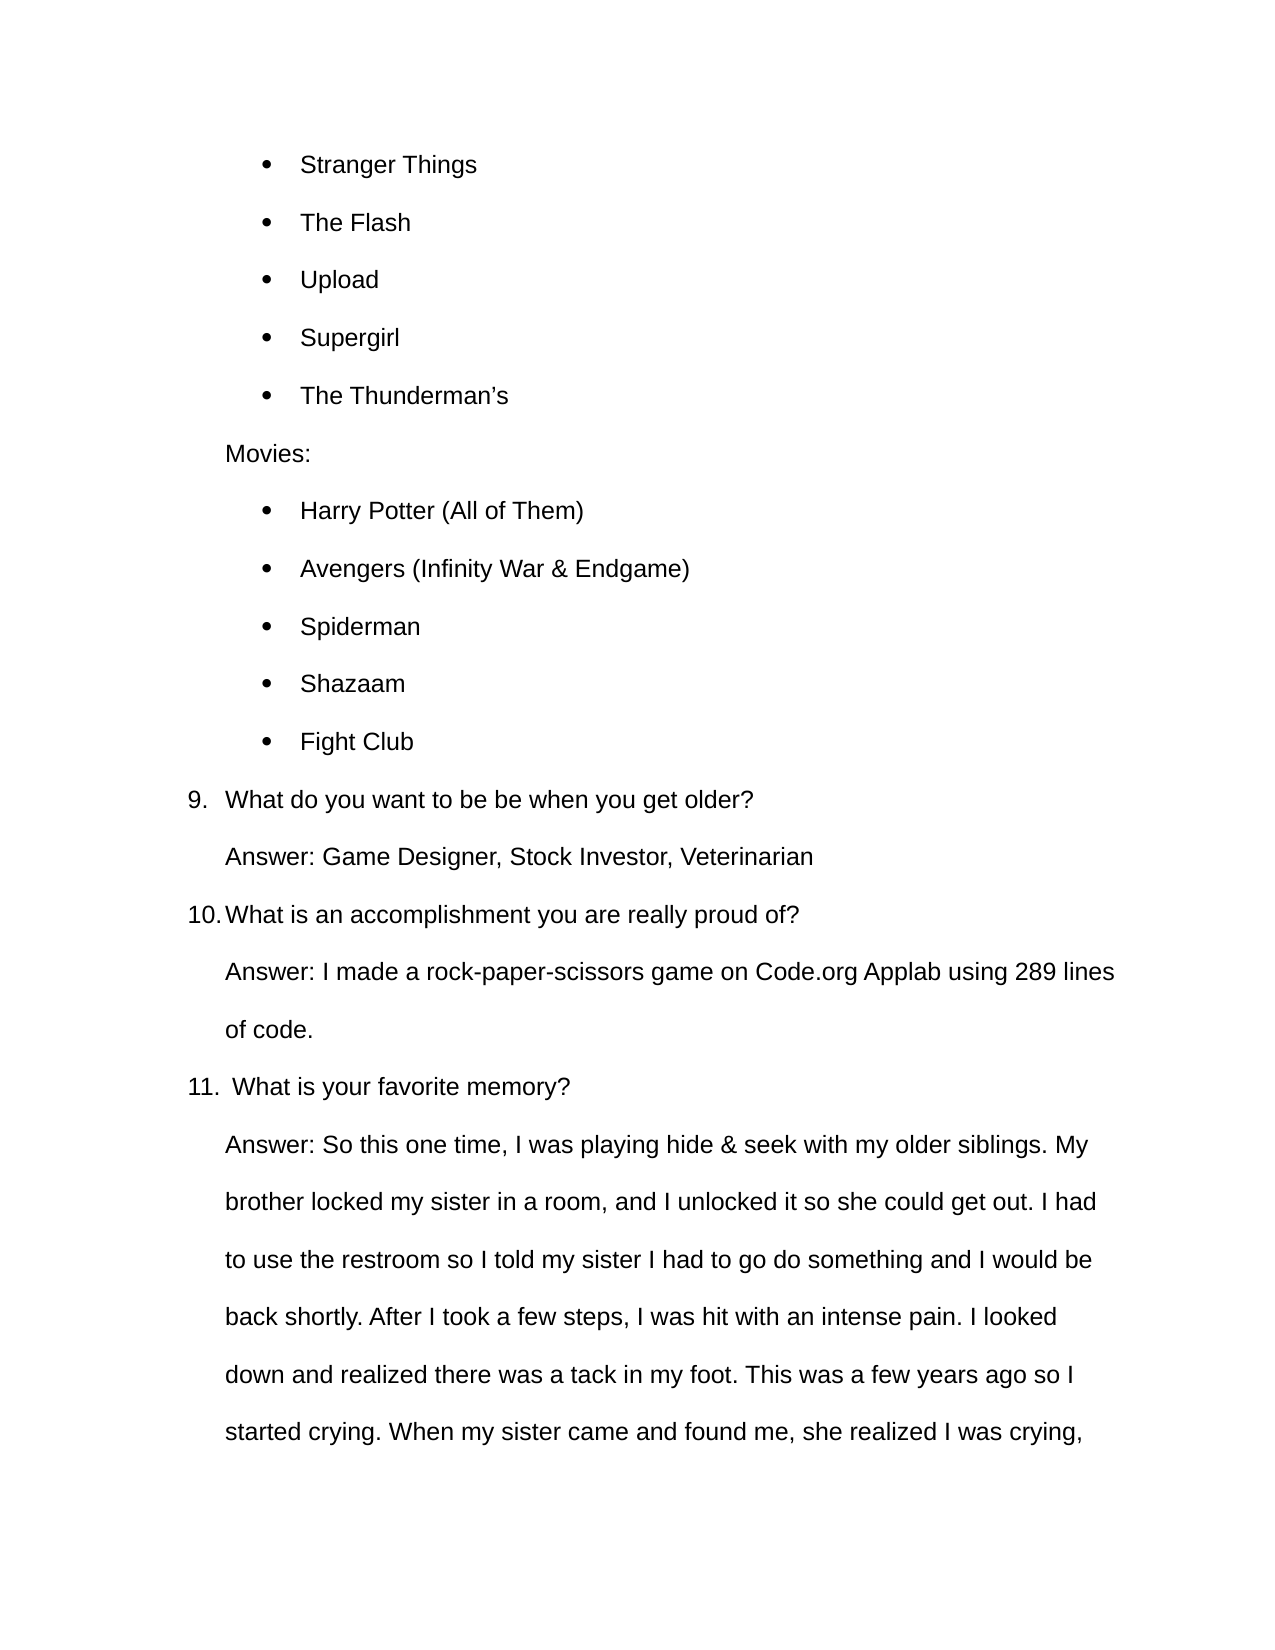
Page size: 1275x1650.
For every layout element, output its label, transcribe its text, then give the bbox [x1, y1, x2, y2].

list Shazaam [262, 669, 1125, 698]
list Harry Potter (All of Them) [262, 496, 1125, 525]
list Answer: I made a rock-paper-scissors game on Code.org Applab using 289 lines of code. [225, 957, 1125, 1043]
list The Flash [262, 208, 1125, 237]
list What is your favorite memory? [187, 1072, 1125, 1101]
list Upload [262, 265, 1125, 294]
list The Thunderman’s [262, 381, 1125, 410]
list What do you want to be be when you get older? [187, 784, 1125, 813]
list What is an accomplishment you are really proud of? [187, 899, 1125, 928]
list Supergirl [262, 323, 1125, 352]
list Answer: Game Designer, Stock Investor, Veterinarian [225, 842, 1125, 871]
list Spiderman [262, 611, 1125, 640]
text Movies: [150, 438, 1125, 467]
list Avengers (Infinity War & Endgame) [262, 554, 1125, 583]
list Stranger Things [262, 150, 1125, 179]
list Fight Club [262, 727, 1125, 756]
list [225, 1129, 1125, 1446]
